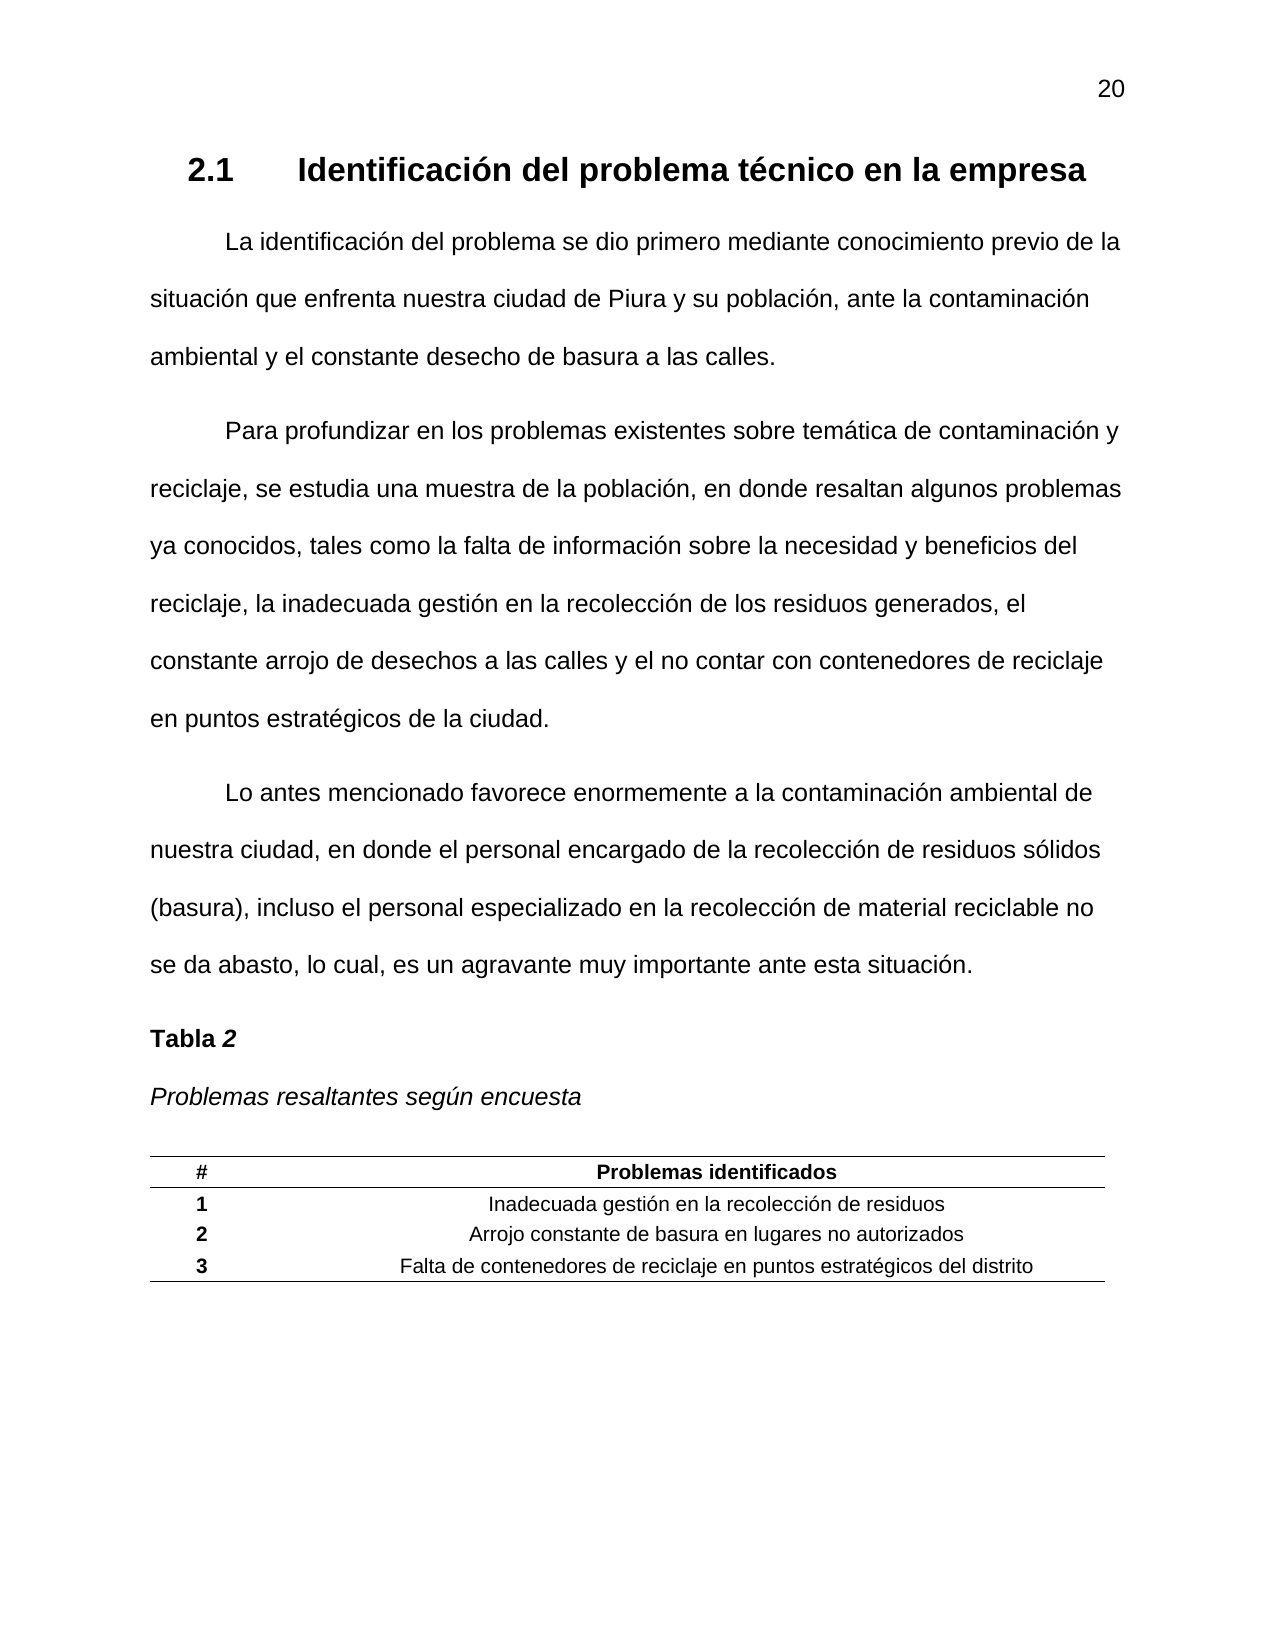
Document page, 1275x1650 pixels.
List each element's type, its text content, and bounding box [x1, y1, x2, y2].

text La identificación del problema se dio primero mediante conocimiento previo de la situación que enfrenta nuestra ciudad de Piura y su población, ante la contaminación ambiental y el constante desecho de basura a las calles. [150, 227, 1125, 371]
table_cell 1 [150, 1188, 253, 1218]
table_cell 3 [150, 1250, 253, 1281]
text Tabla 2 Problemas resaltantes según encuesta [150, 1024, 1125, 1111]
table_cell Falta de contenedores de reciclaje en puntos estratégicos del distrito [253, 1250, 1105, 1281]
table_header Problemas identificados [253, 1157, 1105, 1187]
table_cell 2 [150, 1219, 253, 1250]
text Lo antes mencionado favorece enormemente a la contaminación ambiental de nuestra ciudad, en donde el personal encargado de la recolección de residuos sólidos (basura), incluso el personal especializado en la recolección de material reciclable no se da abasto, lo cual, es un agravante muy importante ante esta situación. [150, 778, 1125, 979]
text Para profundizar en los problemas existentes sobre temática de contaminación y reciclaje, se estudia una muestra de la población, en donde resaltan algunos problemas ya conocidos, tales como la falta de información sobre la necesidad y beneficios del reciclaje, la inadecuada gestión en la recolección de los residuos generados, el constante arrojo de desechos a las calles y el no contar con contenedores de reciclaje en puntos estratégicos de la ciudad. [150, 416, 1125, 732]
subtitle Identificación del problema técnico en la empresa [187, 150, 1125, 188]
table_cell Arrojo constante de basura en lugares no autorizados [253, 1219, 1105, 1250]
table_header # [150, 1157, 253, 1187]
table_cell Inadecuada gestión en la recolección de residuos [253, 1188, 1105, 1218]
